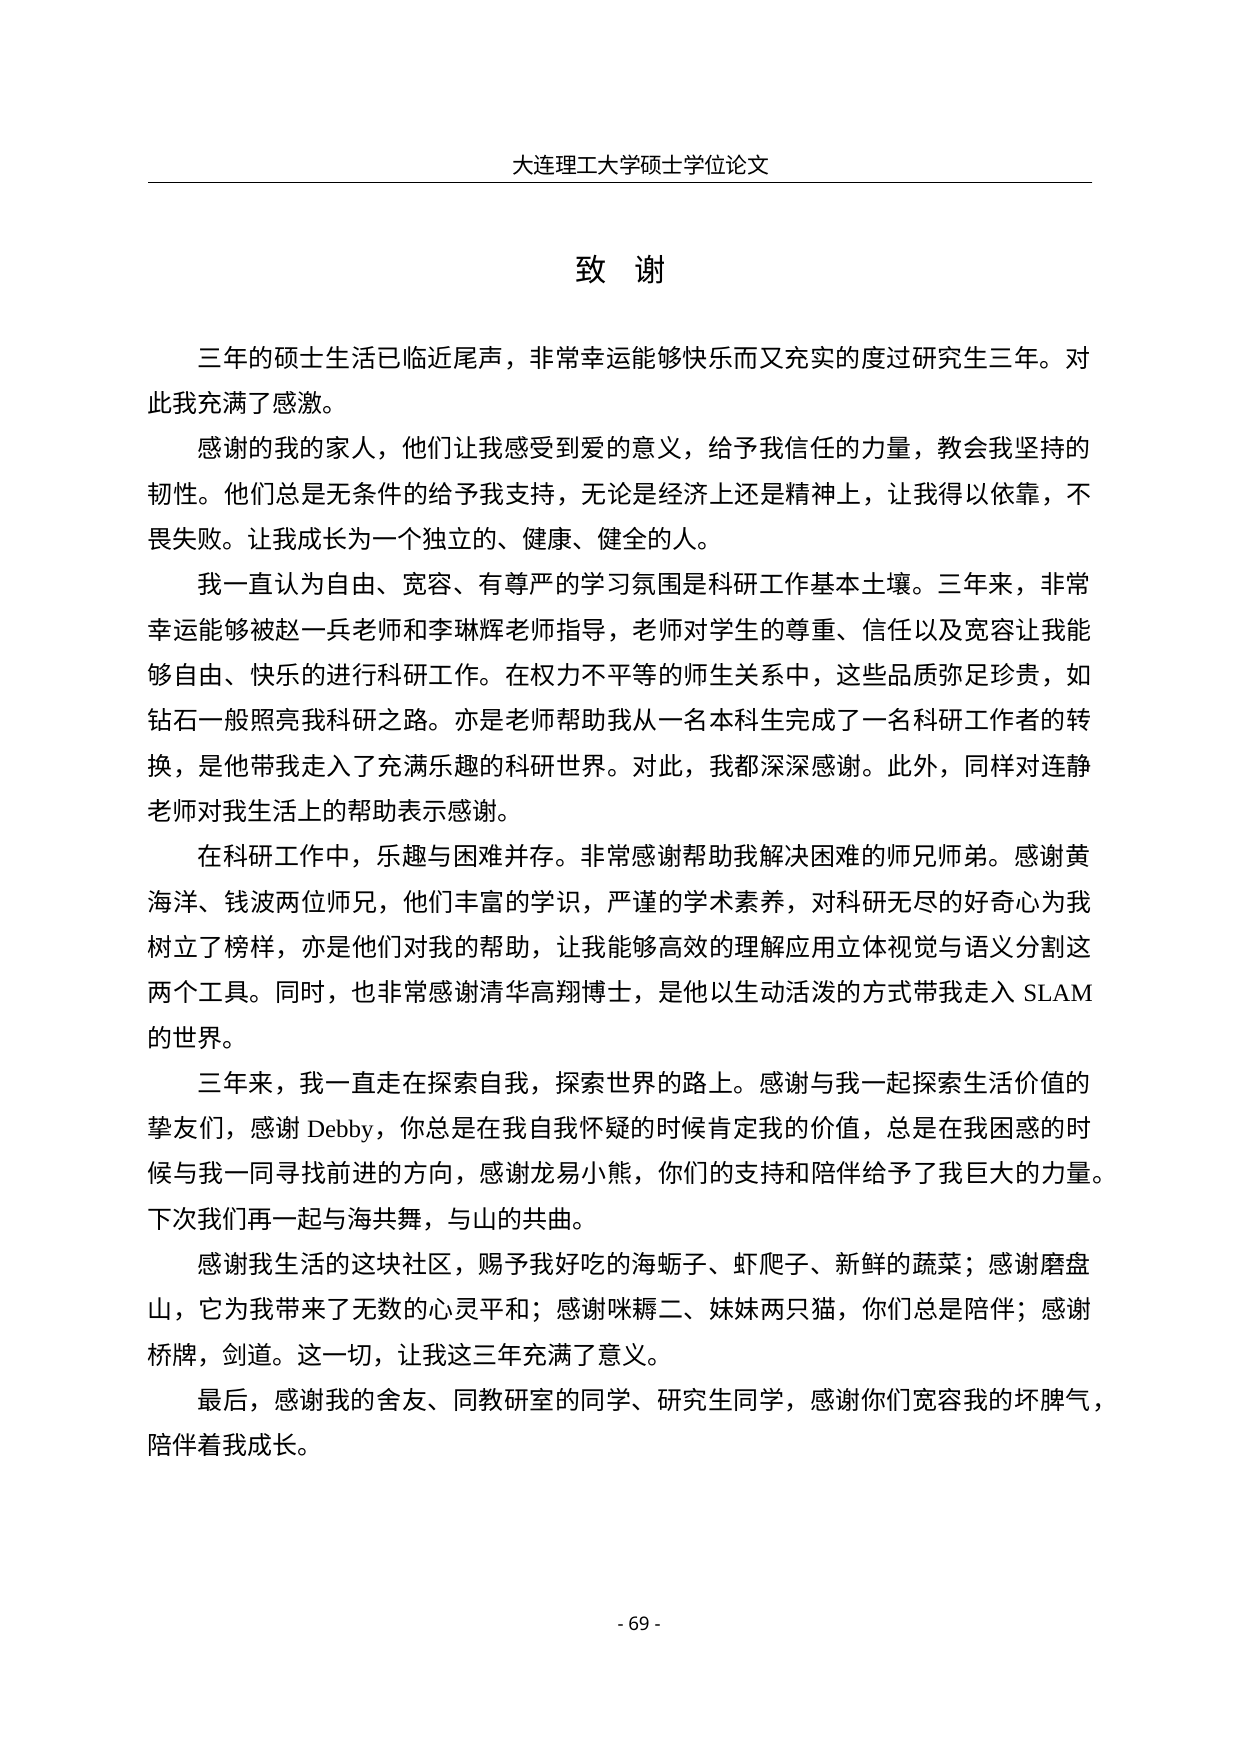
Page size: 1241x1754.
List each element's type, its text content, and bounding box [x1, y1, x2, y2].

text 最后，感谢我的舍友、同教研室的同学、研究生同学，感谢你们宽容我的坏脾气，陪伴着我成长。 [148, 1381, 1092, 1462]
text 感谢的我的家人，他们让我感受到爱的意义，给予我信任的力量，教会我坚持的韧性。他们总是无条件的给予我支持，无论是经济上还是精神上，让我得以依靠，不畏失败。让我成长为一个独立的、健康、健全的人。 [148, 429, 1092, 556]
text 感谢我生活的这块社区，赐予我好吃的海蛎子、虾爬子、新鲜的蔬菜；感谢磨盘山，它为我带来了无数的心灵平和；感谢咪耨二、妹妹两只猫，你们总是陪伴；感谢桥牌，剑道。这一切，让我这三年充满了意义。 [148, 1244, 1092, 1371]
text 在科研工作中，乐趣与困难并存。非常感谢帮助我解决困难的师兄师弟。感谢黄海洋、钱波两位师兄，他们丰富的学识，严谨的学术素养，对科研无尽的好奇心为我树立了榜样，亦是他们对我的帮助，让我能够高效的理解应用立体视觉与语义分割这两个工具。同时，也非常感谢清华高翔博士，是他以生动活泼的方式带我走入SLAM的世界。 [148, 837, 1092, 1054]
text 我一直认为自由、宽容、有尊严的学习氛围是科研工作基本土壤。三年来，非常幸运能够被赵一兵老师和李琳辉老师指导，老师对学生的尊重、信任以及宽容让我能够自由、快乐的进行科研工作。在权力不平等的师生关系中，这些品质弥足珍贵，如钻石一般照亮我科研之路。亦是老师帮助我从一名本科生完成了一名科研工作者的转换，是他带我走入了充满乐趣的科研世界。对此，我都深深感谢。此外，同样对连静老师对我生活上的帮助表示感谢。 [148, 565, 1092, 828]
text 三年来，我一直走在探索自我，探索世界的路上。感谢与我一起探索生活价值的挚友们，感谢Debby，你总是在我自我怀疑的时候肯定我的价值，总是在我困惑的时候与我一同寻找前进的方向，感谢龙易小熊，你们的支持和陪伴给予了我巨大的力量。下次我们再一起与海共舞，与山的共曲。 [148, 1063, 1092, 1236]
text 三年的硕士生活已临近尾声，非常幸运能够快乐而又充实的度过研究生三年。对此我充满了感激。 [148, 338, 1092, 420]
text 致 谢 [148, 246, 1092, 291]
